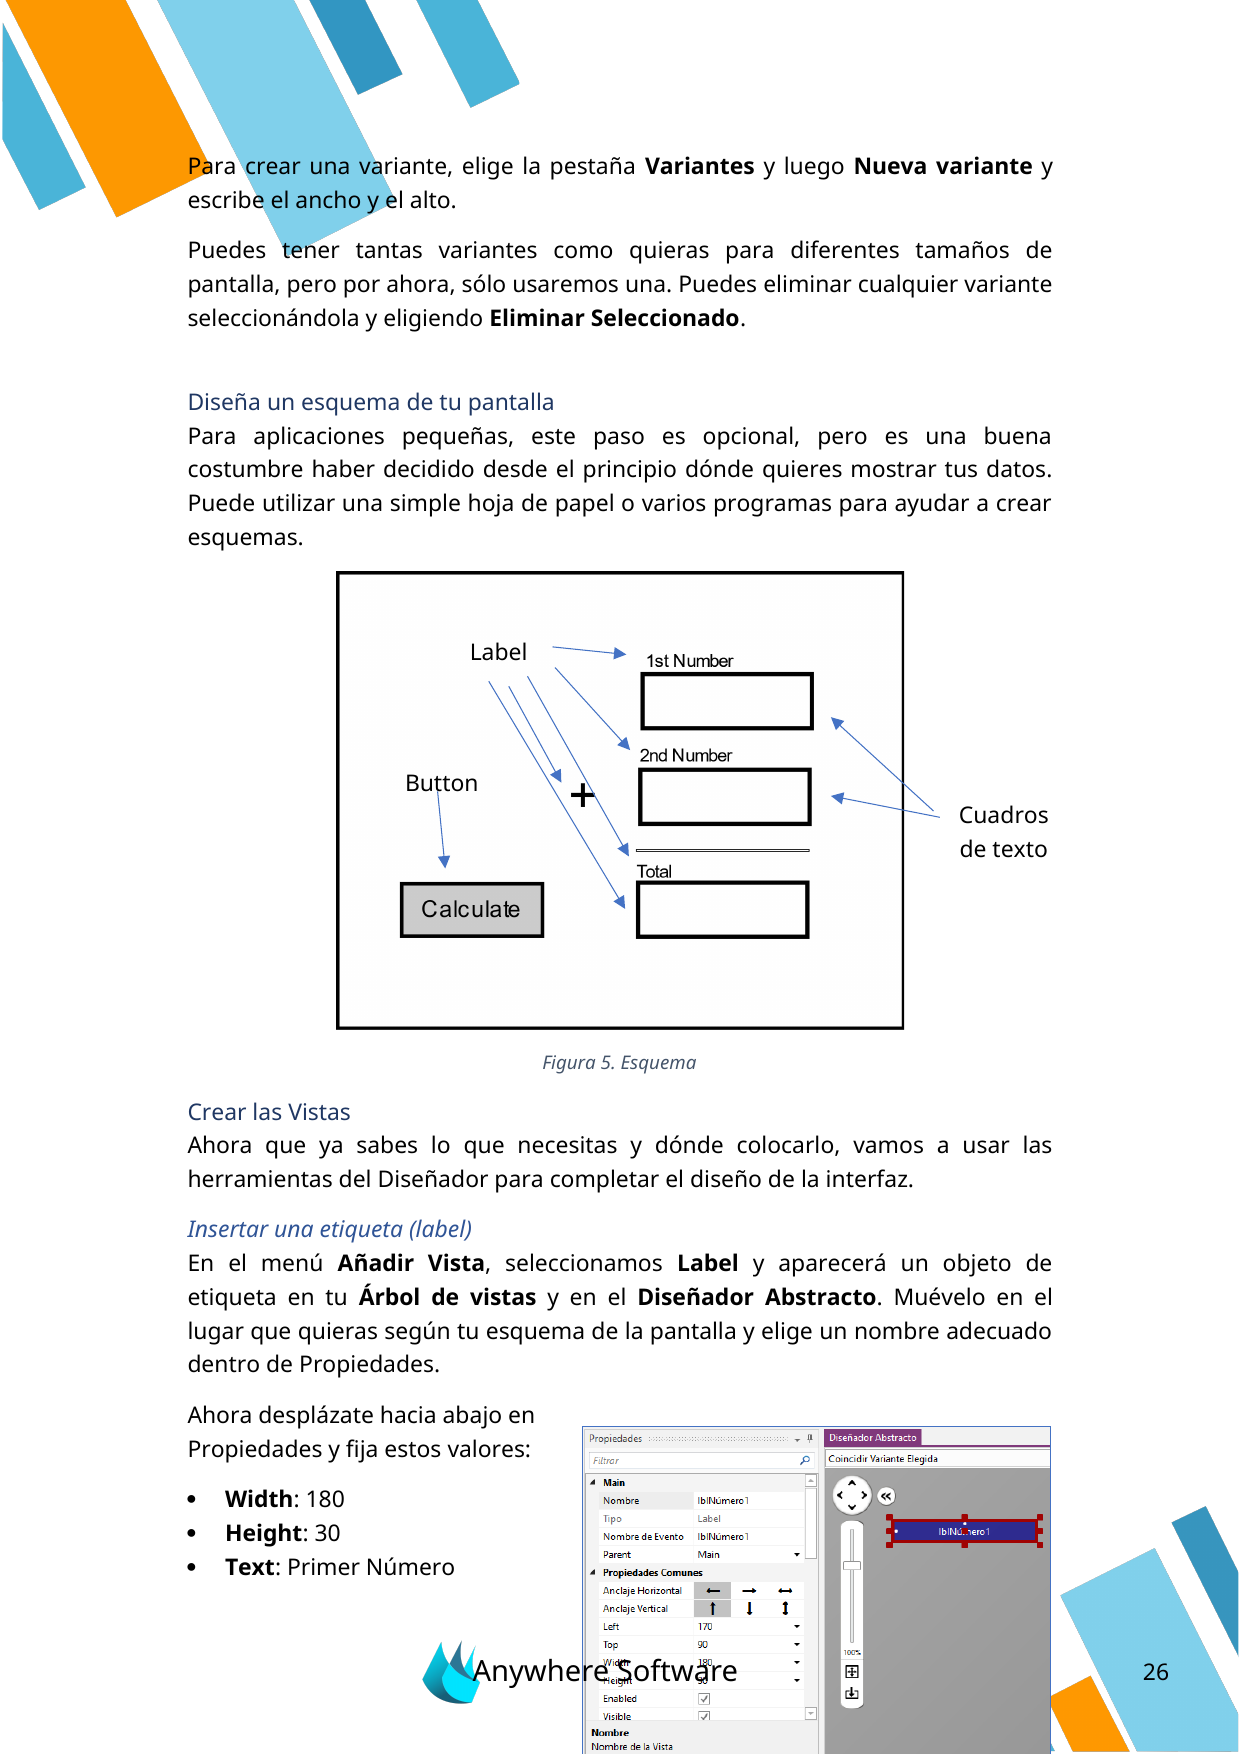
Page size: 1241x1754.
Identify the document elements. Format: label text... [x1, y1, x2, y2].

subtitle Crear las Vistas [187, 1095, 1053, 1127]
subtitle Diseña un esquema de tu pantalla [187, 386, 1053, 417]
text Ahora que ya sabes lo que necesitas y dónde colocarlo, vamos a usar las herramientas del Diseñador para completar el diseño de la interfaz. [187, 1129, 1053, 1194]
picture [336, 571, 905, 1030]
text Ahora desplázate hacia abajo en Propiedades y fija estos valores: [187, 1399, 1053, 1464]
picture [422, 1640, 481, 1704]
text Para crear una variante, elige la pestaña Variantes y luego Nueva variante y escribe el ancho y el alto. [187, 150, 1053, 215]
list Text: Primer Número [187, 1550, 582, 1582]
picture [1051, 1506, 1239, 1752]
picture [2, 0, 520, 256]
subtitle Insertar una etiqueta (label) [187, 1213, 1053, 1244]
list Height: 30 [187, 1517, 582, 1548]
text En el menú Añadir Vista, seleccionamos Label y aparecerá un objeto de etiqueta en tu Árbol de vistas y en el Diseñador Abstracto. Muévelo en el lugar que quieras según tu esquema de la pantalla y elige un nombre adecuado dentro de Propiedades. [187, 1247, 1053, 1379]
list Puedes tener tantas variantes como quieras para diferentes tamaños de pantalla, pero por ahora, sólo usaremos una. Puedes eliminar cualquier variante seleccionándola y eligiendo Eliminar Seleccionado. [187, 234, 1053, 333]
picture [583, 1427, 1050, 1754]
list Width: 180 [187, 1483, 582, 1514]
text Para aplicaciones pequeñas, este paso es opcional, pero es una buena costumbre haber decidido desde el principio dónde quieres mostrar tus datos. Puede utilizar una simple hoja de papel o varios programas para ayudar a crear esquemas. [187, 419, 1053, 552]
text Figura 6. Esquema [187, 1049, 1053, 1074]
